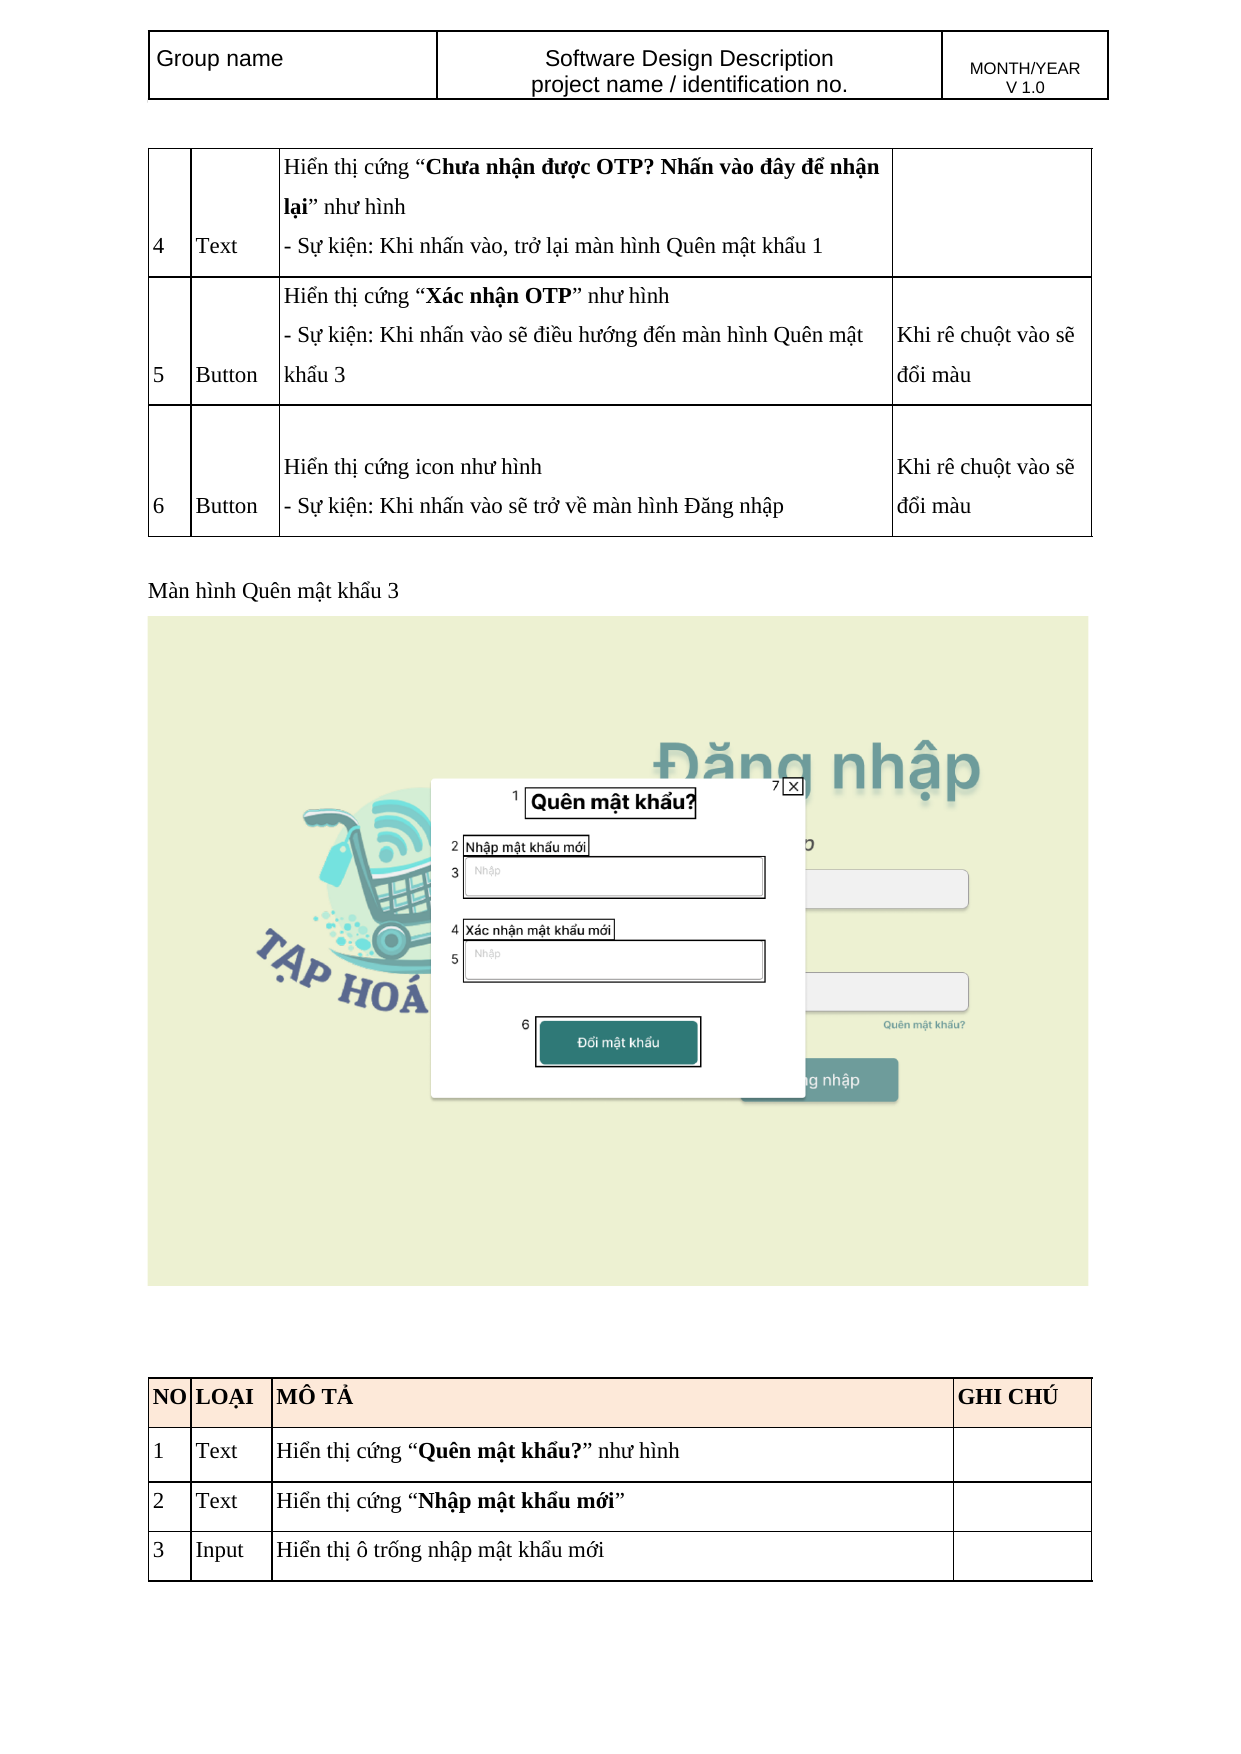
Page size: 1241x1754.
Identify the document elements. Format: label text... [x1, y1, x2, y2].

table_cell 3 [149, 1532, 190, 1580]
table_cell Button [192, 406, 279, 536]
table_cell Hiển thị cứng “Chưa nhận được OTP? Nhấn vào đây để nhận lại” như hình - Sự kiện: Khi nhấn vào, trở lại màn hình Quên mật khẩu 1 [280, 149, 892, 276]
table_cell Hiển thị cứng “Quên mật khẩu?” như hình [273, 1428, 953, 1481]
table_cell 5 [149, 278, 190, 404]
table_cell [954, 1532, 1091, 1580]
table_cell [893, 149, 1091, 276]
table_cell Hiển thị cứng “Xác nhận OTP” như hình - Sự kiện: Khi nhấn vào sẽ điều hướng đến màn hình Quên mật khẩu 3 [280, 278, 892, 404]
table_header GHI CHÚ [954, 1379, 1091, 1427]
table_cell 6 [149, 406, 190, 536]
table_cell [954, 1428, 1091, 1481]
table_cell Hiển thị cứng “Nhập mật khẩu mới” [273, 1483, 953, 1531]
text Màn hình Quên mật khẩu 3 [148, 577, 1092, 603]
table_cell 1 [149, 1428, 190, 1481]
table_cell Text [192, 1428, 271, 1481]
table_cell Text [192, 149, 279, 276]
table_cell Input text [192, 1532, 271, 1580]
table_cell 2 [149, 1483, 190, 1531]
table_cell Hiển thị cứng icon như hình - Sự kiện: Khi nhấn vào sẽ trở về màn hình Đăng nhập [280, 406, 892, 536]
table_cell Khi rê chuột vào sẽ đổi màu [893, 278, 1091, 404]
table_header LOẠI [192, 1379, 271, 1427]
table_cell Khi rê chuột vào sẽ đổi màu [893, 406, 1091, 536]
table_cell 4 [149, 149, 190, 276]
table_cell [954, 1483, 1091, 1531]
table_cell Text [192, 1483, 271, 1531]
table_cell Button [192, 278, 279, 404]
picture [147, 616, 1089, 1286]
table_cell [273, 1532, 953, 1580]
table_header NO [149, 1379, 190, 1427]
table_header MÔ TẢ [273, 1379, 953, 1427]
